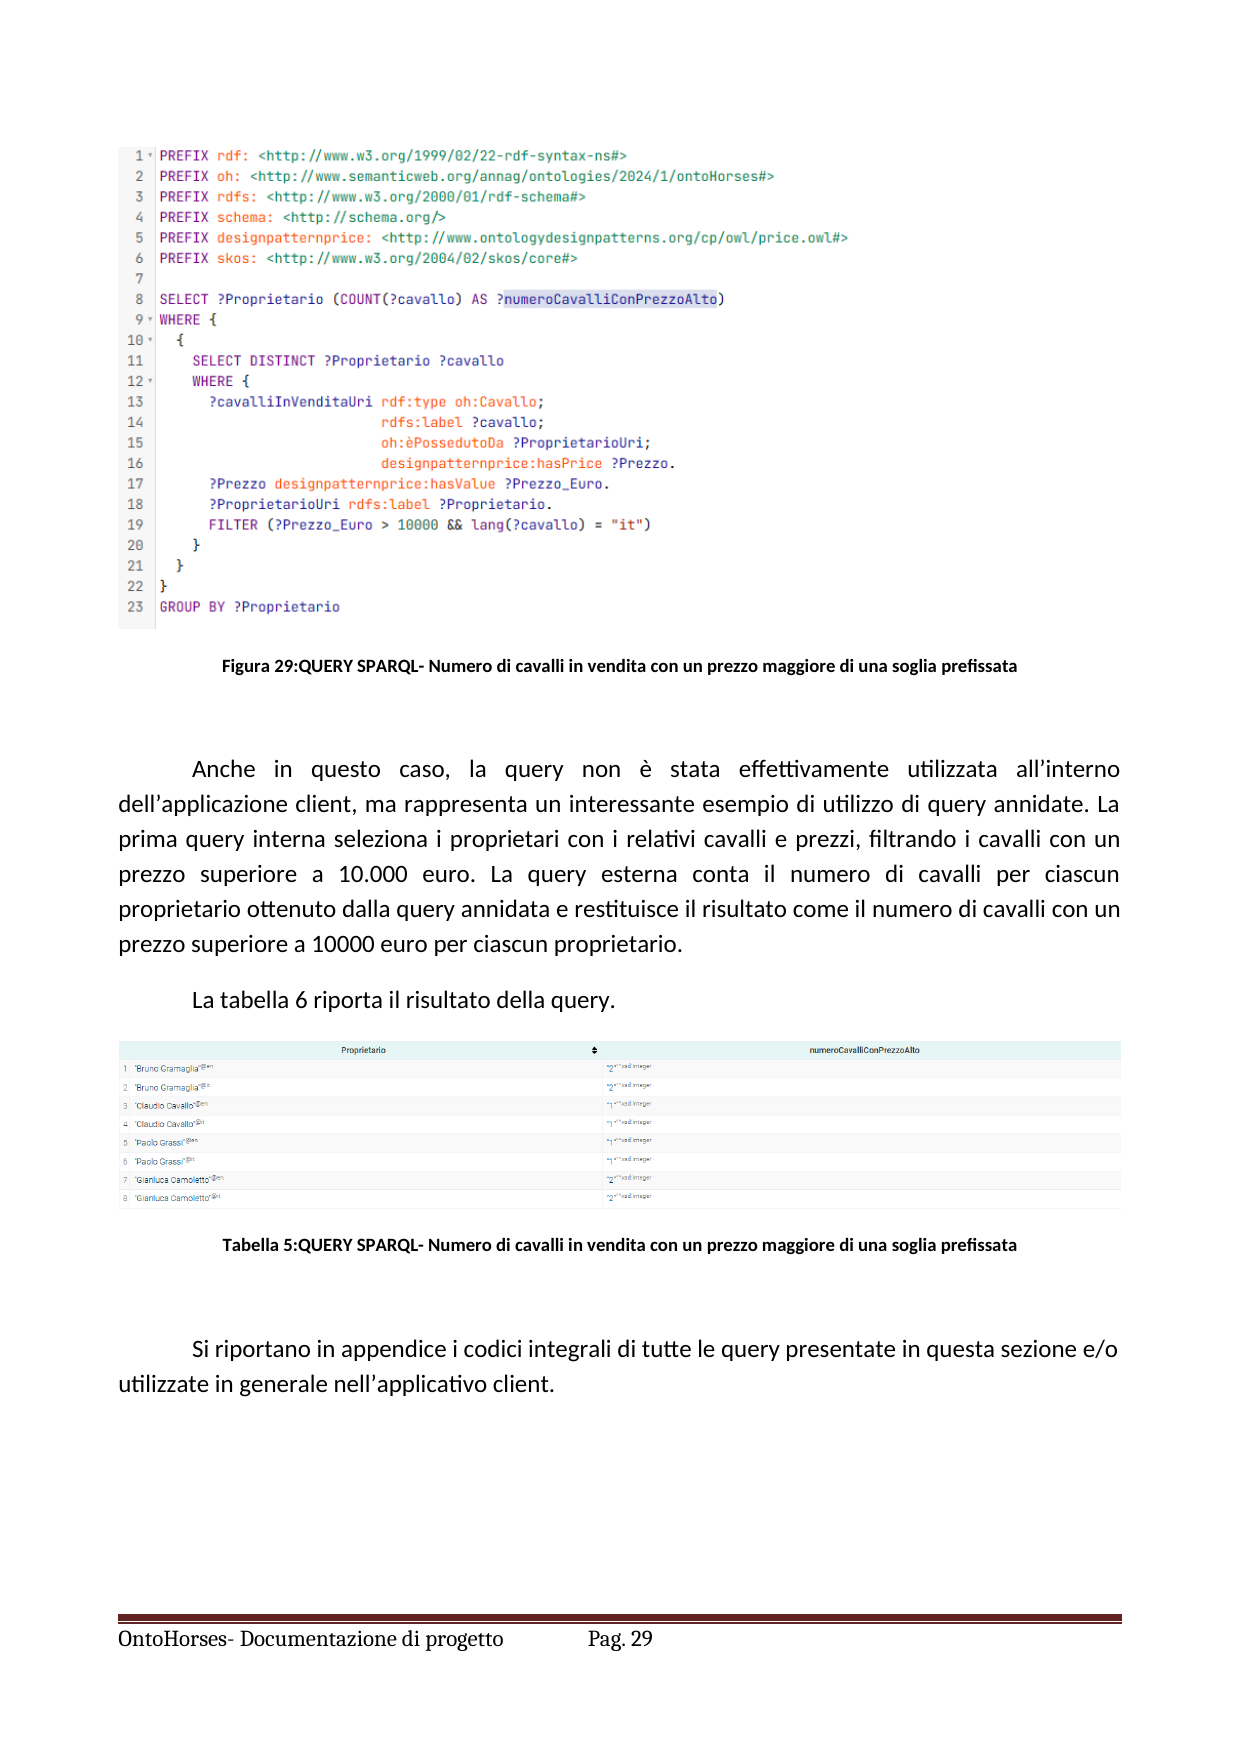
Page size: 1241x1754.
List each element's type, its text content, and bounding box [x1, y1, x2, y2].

text Tabella 5:QUERY SPARQL- Numero di cavalli in vendita con un prezzo maggiore di una soglia prefissata [118, 1233, 1122, 1256]
text Si riportano in appendice i codici integrali di tutte le query presentate in questa sezione e/o utilizzate in generale nell’applicativo client. [118, 1333, 1122, 1399]
text Figura 29:QUERY SPARQL- Numero di cavalli in vendita con un prezzo maggiore di una soglia prefissata [118, 654, 1122, 677]
picture [118, 147, 1123, 629]
text Anche in questo caso, la query non è stata effettivamente utilizzata all’interno dell’applicazione client, ma rappresenta un interessante esempio di utilizzo di query annidate. La prima query interna seleziona i proprietari con i relativi cavalli e prezzi, filtrando i cavalli con un prezzo superiore a 10.000 euro. La query esterna conta il numero di cavalli per ciascun proprietario ottenuto dalla query annidata e restituisce il risultato come il numero di cavalli con un prezzo superiore a 10000 euro per ciascun proprietario. [118, 753, 1122, 959]
picture [118, 1040, 1123, 1209]
text La tabella 6 riporta il risultato della query. [118, 984, 1122, 1015]
